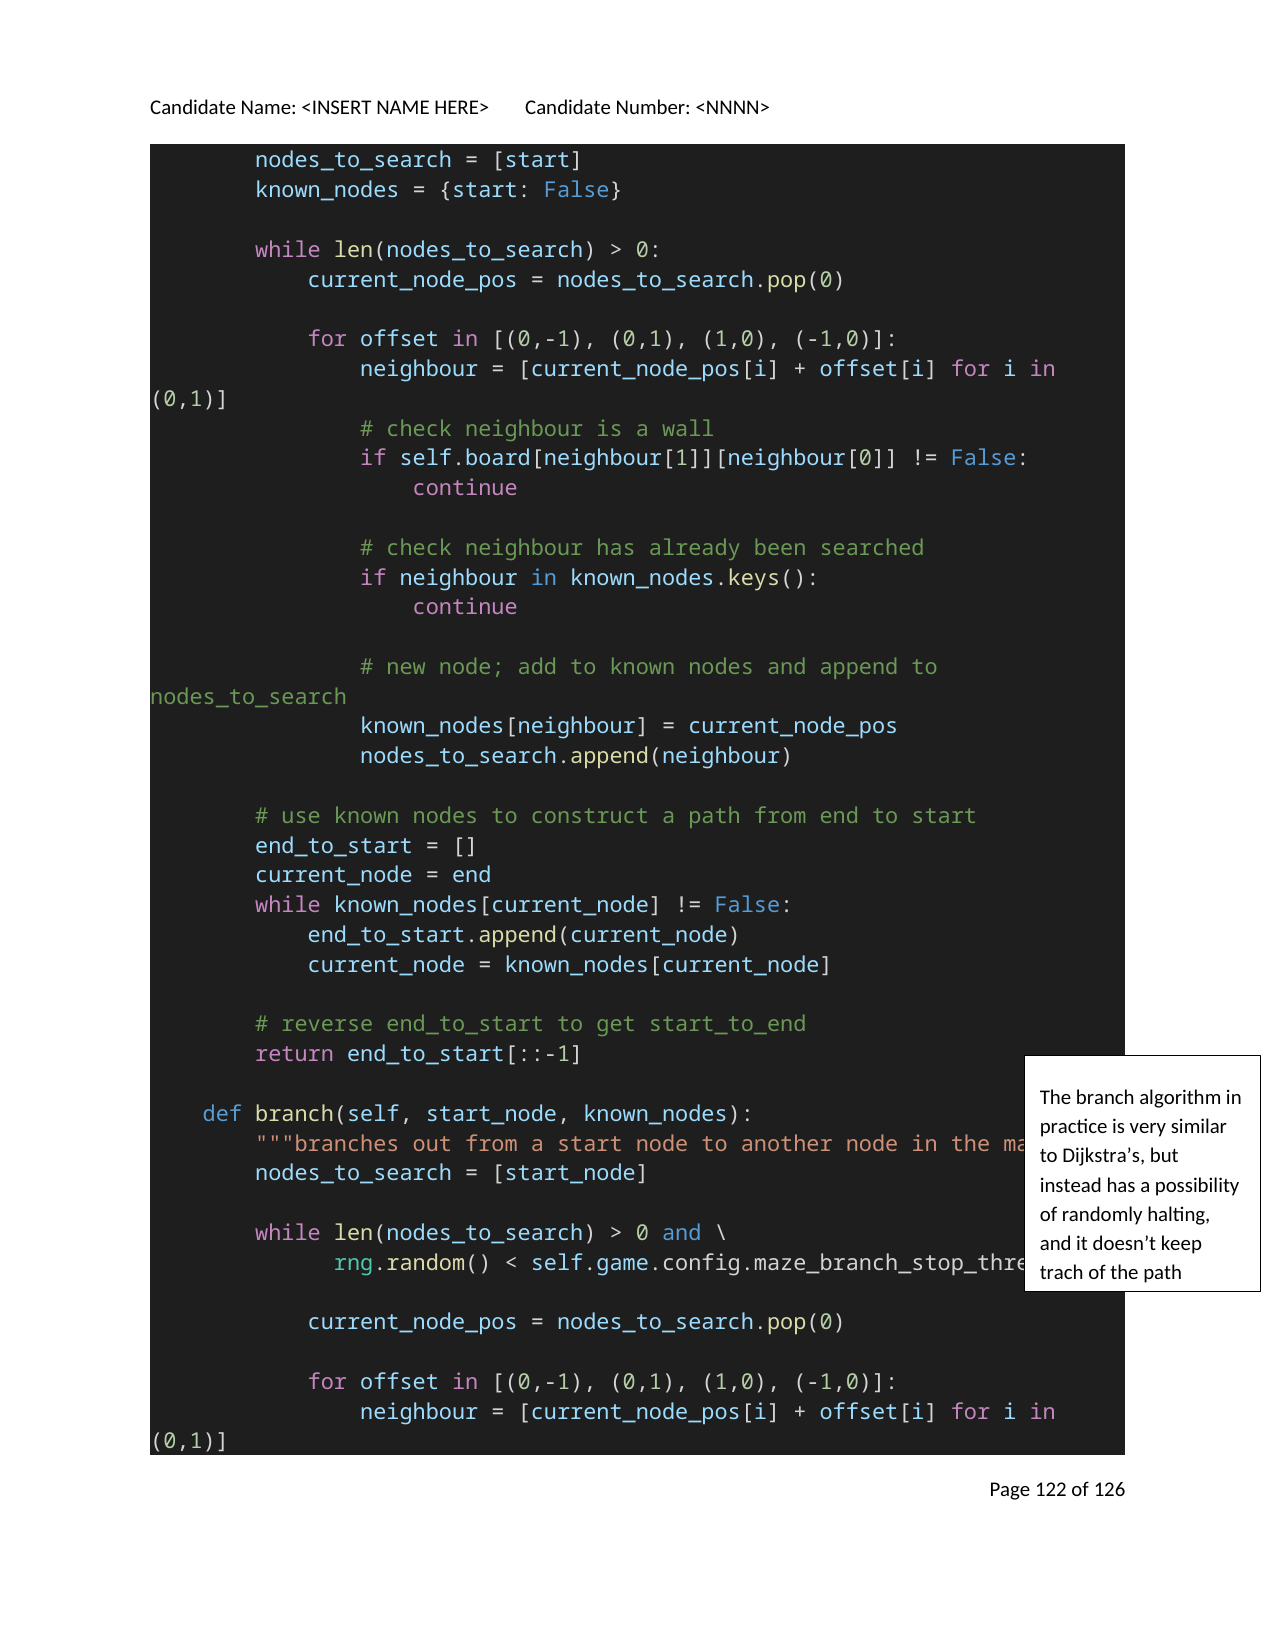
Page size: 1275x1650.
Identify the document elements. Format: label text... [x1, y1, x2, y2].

text current_node = end [150, 859, 1125, 889]
text # check neighbour is a wall [150, 412, 1125, 442]
text nodes_to_search = [start_node] [150, 1157, 1024, 1187]
text """branches out from a start node to another node in the maze""" [150, 1127, 1024, 1157]
text rng.random() < self.game.config.maze_branch_stop_threshold: [150, 1247, 1024, 1276]
text nodes_to_search.append(neighbour) [150, 740, 1125, 770]
text # use known nodes to construct a path from end to start [150, 800, 1125, 829]
text continue [150, 591, 1125, 621]
text for offset in [(0,-1), (0,1), (1,0), (-1,0)]: [150, 1366, 1125, 1396]
text # reverse end_to_start to get start_to_end [150, 1008, 1125, 1038]
text neighbour = [current_node_pos[i] + offset[i] for i in (0,1)] [150, 1396, 1125, 1455]
text while len(nodes_to_search) > 0 and \ [150, 1217, 1024, 1247]
text end_to_start = [] [150, 829, 1125, 859]
text while len(nodes_to_search) > 0: [150, 234, 1125, 263]
text def branch(self, start_node, known_nodes): [150, 1098, 1024, 1127]
text known_nodes[neighbour] = current_node_pos [150, 710, 1125, 740]
text current_node_pos = nodes_to_search.pop(0) [150, 1306, 1125, 1336]
text if self.board[neighbour[1]][neighbour[0]] != False: [150, 442, 1125, 472]
text while known_nodes[current_node] != False: [150, 889, 1125, 919]
text nodes_to_search = [start] [150, 144, 1125, 174]
text end_to_start.append(current_node) [150, 919, 1125, 949]
text # new node; add to known nodes and append to nodes_to_search [150, 651, 1125, 710]
text current_node = known_nodes[current_node] [150, 949, 1125, 978]
text current_node_pos = nodes_to_search.pop(0) [150, 263, 1125, 293]
text # check neighbour has already been searched [150, 532, 1125, 561]
text if neighbour in known_nodes.keys(): [150, 561, 1125, 591]
text neighbour = [current_node_pos[i] + offset[i] for i in (0,1)] [150, 353, 1125, 412]
text known_nodes = {start: False} [150, 174, 1125, 204]
text return end_to_start[::-1] [150, 1038, 1125, 1068]
text continue [150, 472, 1125, 502]
text for offset in [(0,-1), (0,1), (1,0), (-1,0)]: [150, 323, 1125, 353]
